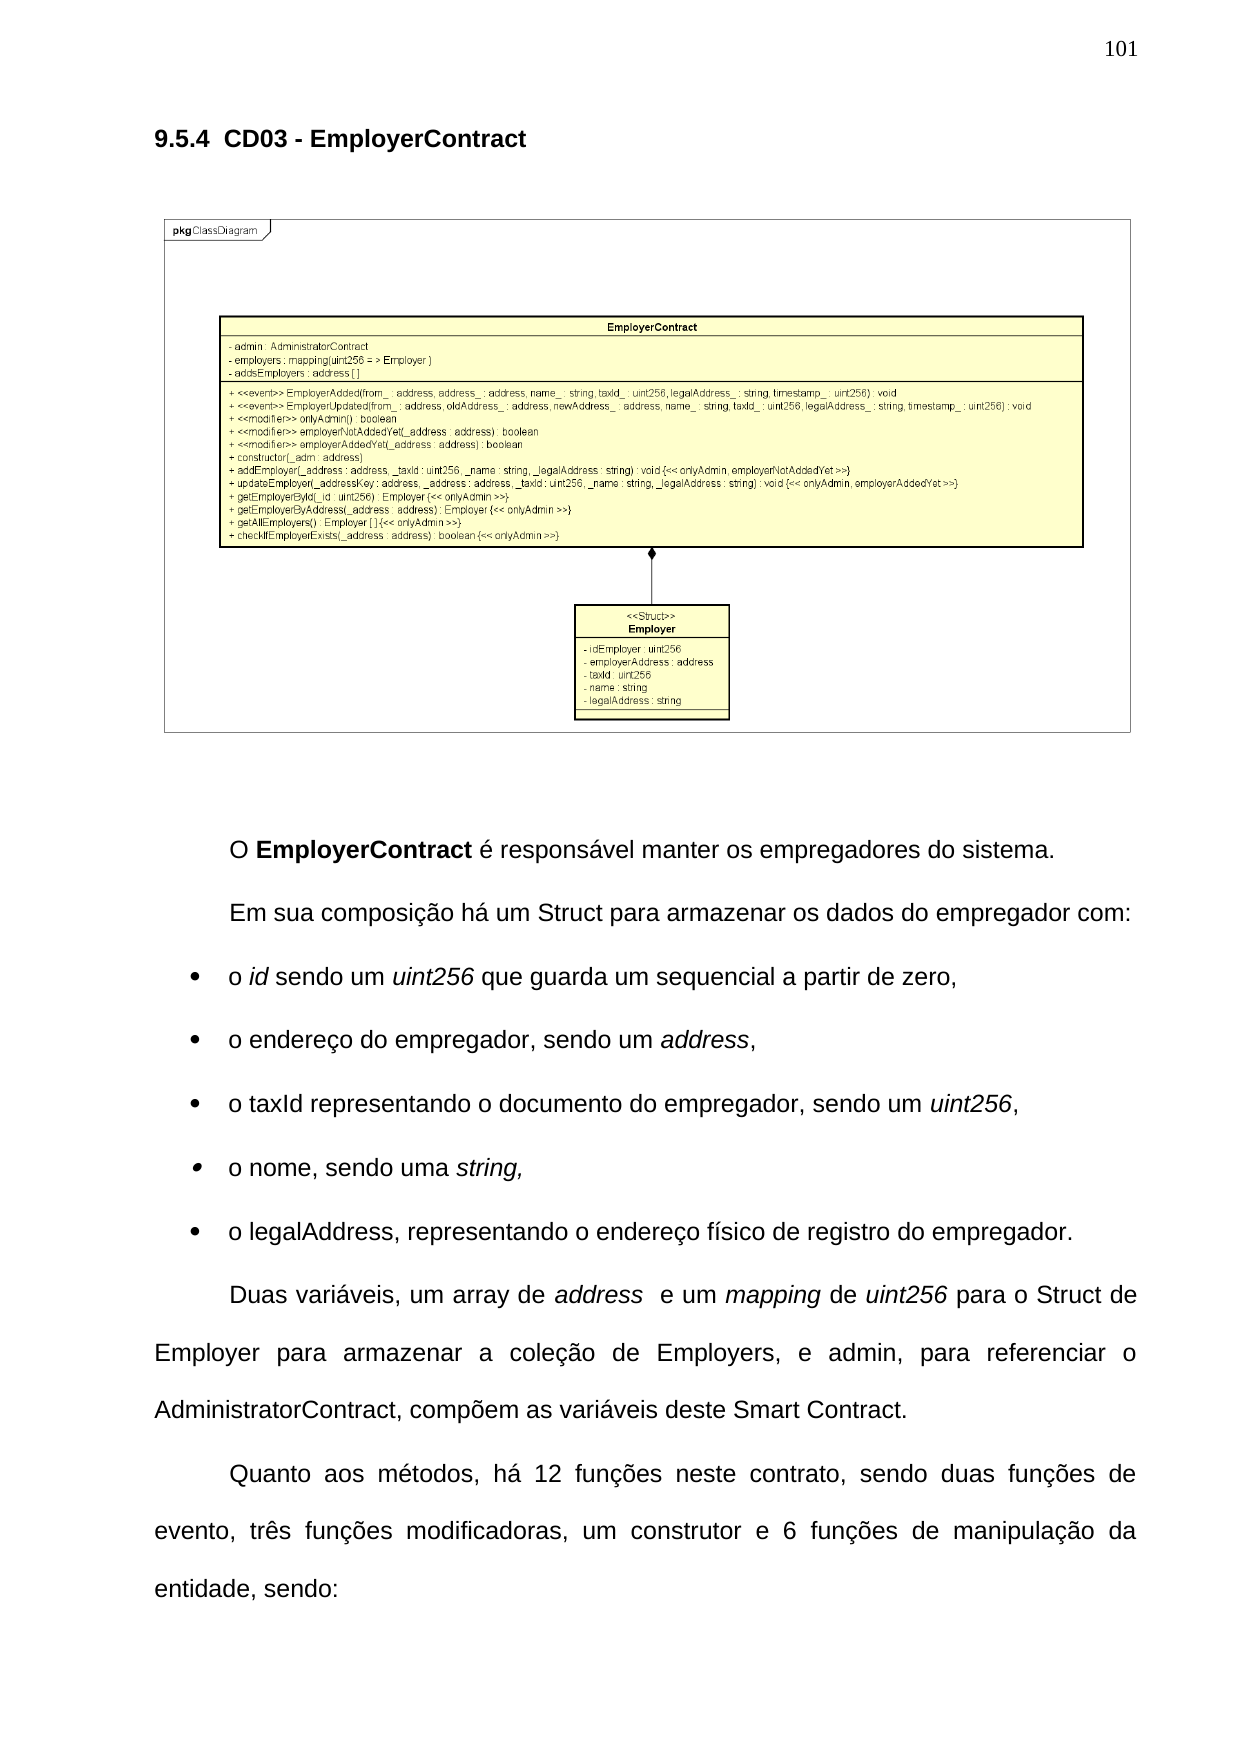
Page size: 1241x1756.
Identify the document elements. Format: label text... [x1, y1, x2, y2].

list o legalAddress, representando o endereço físico de registro do empregador. [191, 1216, 1138, 1245]
text Quanto aos métodos, há 12 funções neste contrato, sendo duas funções de evento, três funções modificadoras, um construtor e 6 funções de manipulação da entidade, sendo: [154, 1458, 1138, 1602]
list o nome, sendo uma string, [191, 1153, 1138, 1182]
text Em sua composição há um Struct para armazenar os dados do empregador com: [154, 898, 1138, 927]
picture [155, 210, 1138, 740]
text O EmployerContract é responsável manter os empregadores do sistema. [154, 835, 1138, 864]
list o id sendo um uint256 que guarda um sequencial a partir de zero, [191, 962, 1138, 991]
list o taxId representando o documento do empregador, sendo um uint256, [191, 1089, 1138, 1118]
list o endereço do empregador, sendo um address, [191, 1026, 1138, 1054]
text Duas variáveis, um array de address e um mapping de uint256 para o Struct de Employer para armazenar a coleção de Employers, e admin, para referenciar o AdministratorContract, compõem as variáveis deste Smart Contract. [154, 1280, 1138, 1424]
subtitle 9.5.4 CD03 - EmployerContract [154, 124, 1138, 153]
